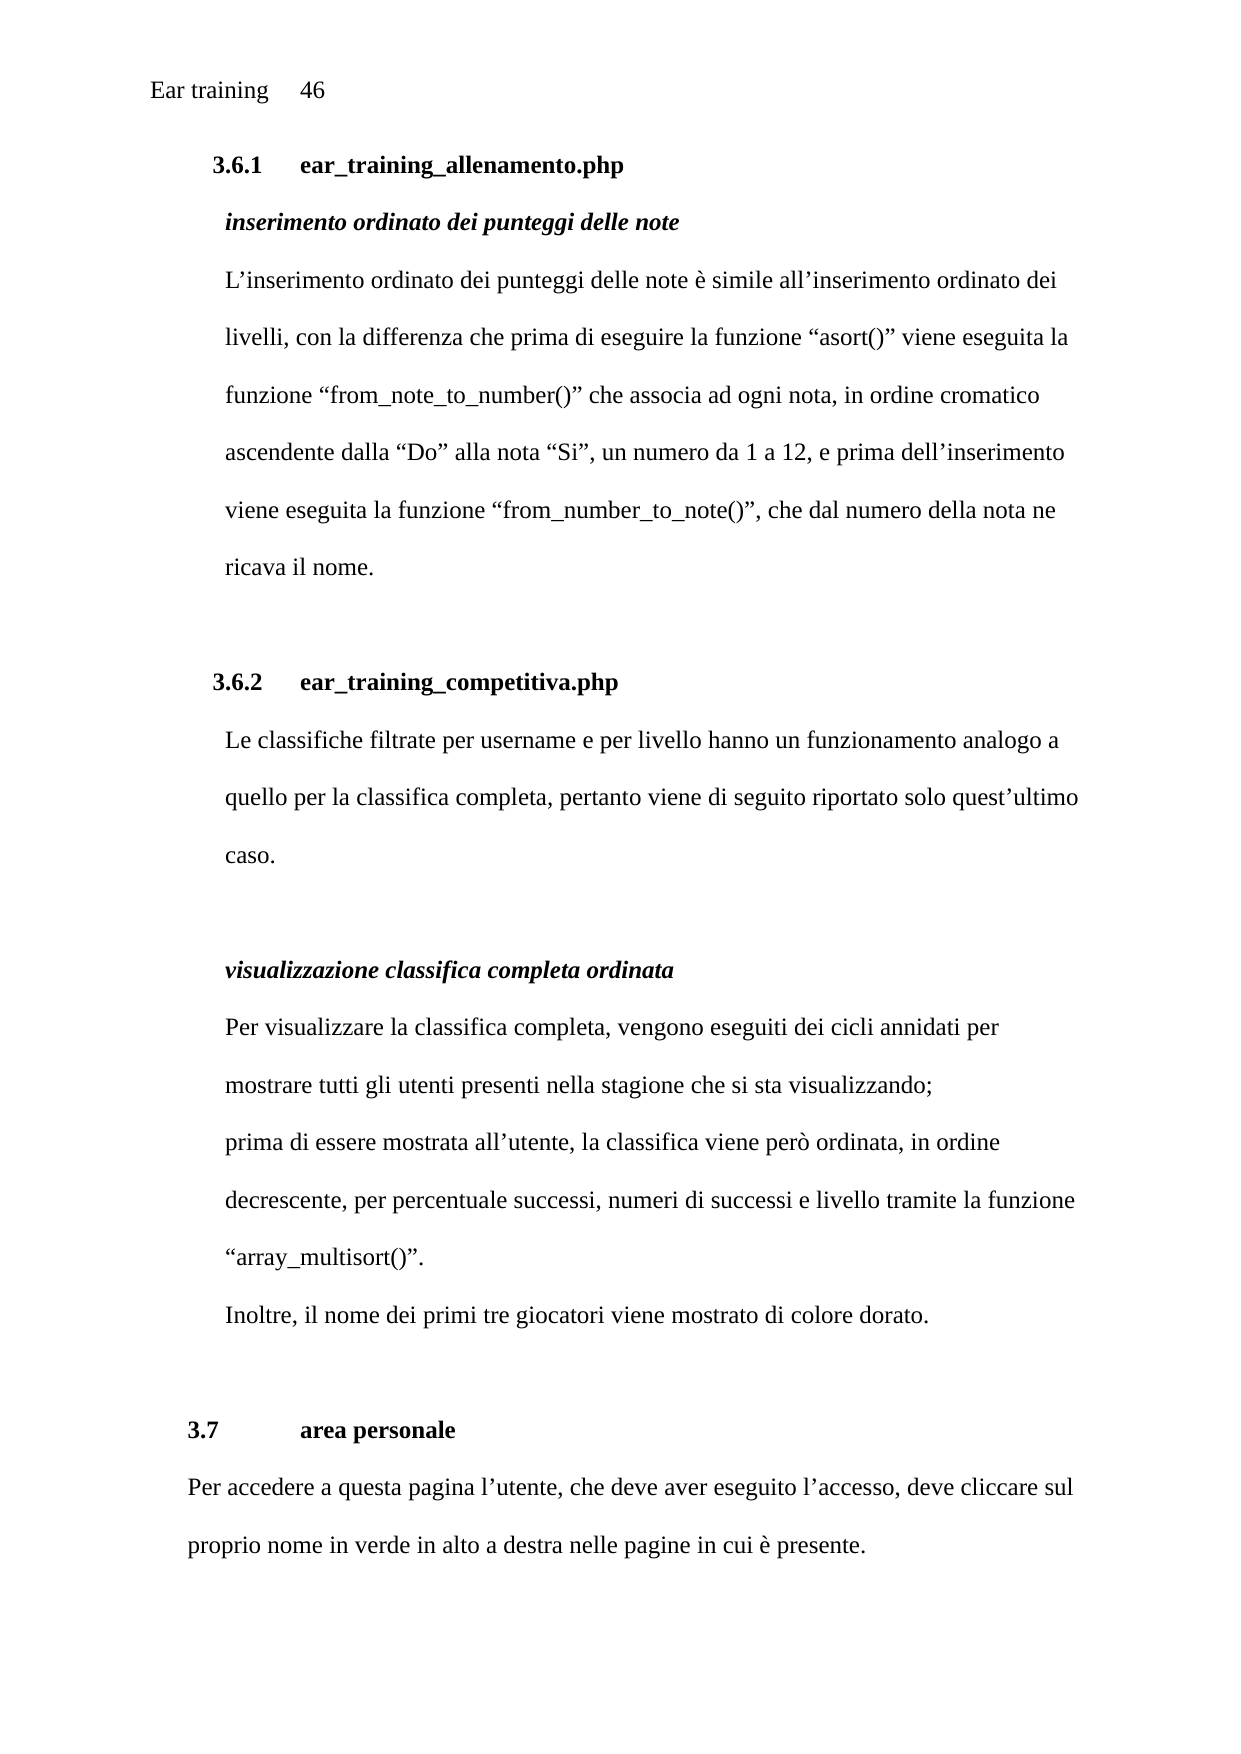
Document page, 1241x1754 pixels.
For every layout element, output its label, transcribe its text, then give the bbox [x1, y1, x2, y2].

text Inoltre, il nome dei primi tre giocatori viene mostrato di colore dorato. [225, 1300, 1090, 1329]
text L’inserimento ordinato dei punteggi delle note è simile all’inserimento ordinato dei [225, 265, 1090, 294]
text visualizzazione classifica completa ordinata [187, 955, 1090, 984]
text livelli, con la differenza che prima di eseguire la funzione “asort()” viene eseguita la funzione “from_note_to_number()” che associa ad ogni nota, in ordine cromatico ascendente dalla “Do” alla nota “Si”, un numero da 1 a 12, e prima dell’inserimento viene eseguita la funzione “from_number_to_note()”, che dal numero della nota ne ricava il nome. [225, 322, 1090, 581]
text prima di essere mostrata all’utente, la classifica viene però ordinata, in ordine decrescente, per percentuale successi, numeri di successi e livello tramite la funzione “array_multisort()”. [225, 1127, 1090, 1271]
subtitle ear_training_allenamento.php [262, 150, 1090, 179]
text Per accedere a questa pagina l’utente, che deve aver eseguito l’accesso, deve cliccare sul proprio nome in verde in alto a destra nelle pagine in cui è presente. [187, 1472, 1090, 1559]
text Per visualizzare la classifica completa, vengono eseguiti dei cicli annidati per mostrare tutti gli utenti presenti nella stagione che si sta visualizzando; [225, 1012, 1090, 1099]
subtitle area personale [187, 1415, 1090, 1444]
text inserimento ordinato dei punteggi delle note [150, 207, 1090, 236]
text Le classifiche filtrate per username e per livello hanno un funzionamento analogo a quello per la classifica completa, pertanto viene di seguito riportato solo quest’ultimo caso. [225, 725, 1090, 869]
subtitle ear_training_competitiva.php [262, 667, 1090, 696]
